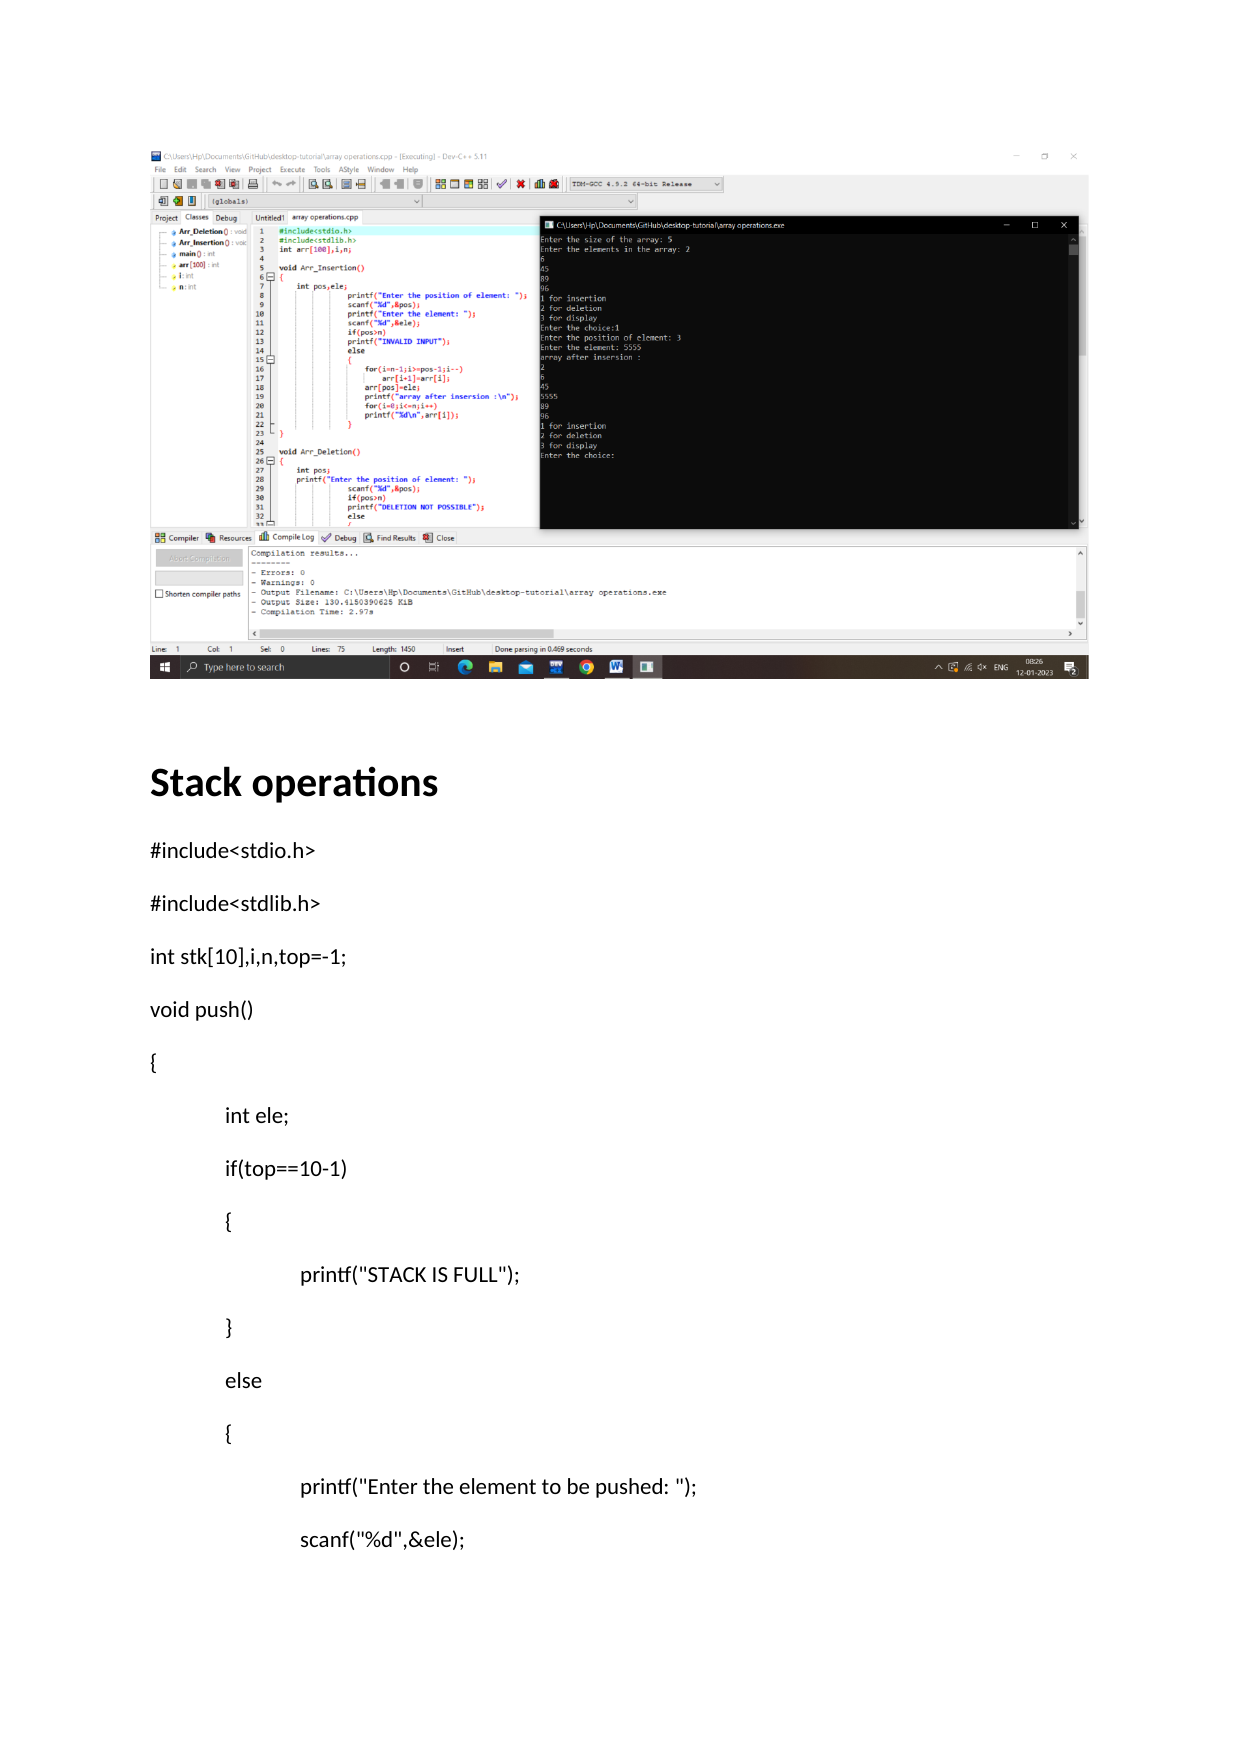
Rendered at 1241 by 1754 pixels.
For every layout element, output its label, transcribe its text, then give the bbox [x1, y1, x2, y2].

text int ele; [150, 1101, 1090, 1129]
text } [150, 1313, 1090, 1341]
text { [150, 1419, 1090, 1447]
text { [150, 1048, 1090, 1076]
text #include<stdio.h> [150, 836, 1090, 864]
text void push() [150, 995, 1090, 1023]
text printf("Enter the element to be pushed: "); [150, 1472, 1090, 1500]
text scanf("%d",&ele); [150, 1525, 1090, 1553]
text printf("STACK IS FULL"); [150, 1260, 1090, 1288]
picture [150, 150, 1089, 679]
text Stack operations [150, 756, 1090, 807]
text else [150, 1366, 1090, 1394]
text #include<stdlib.h> [150, 889, 1090, 917]
text int stk[10],i,n,top=-1; [150, 942, 1090, 970]
text if(top==10-1) [150, 1154, 1090, 1182]
text { [150, 1207, 1090, 1235]
